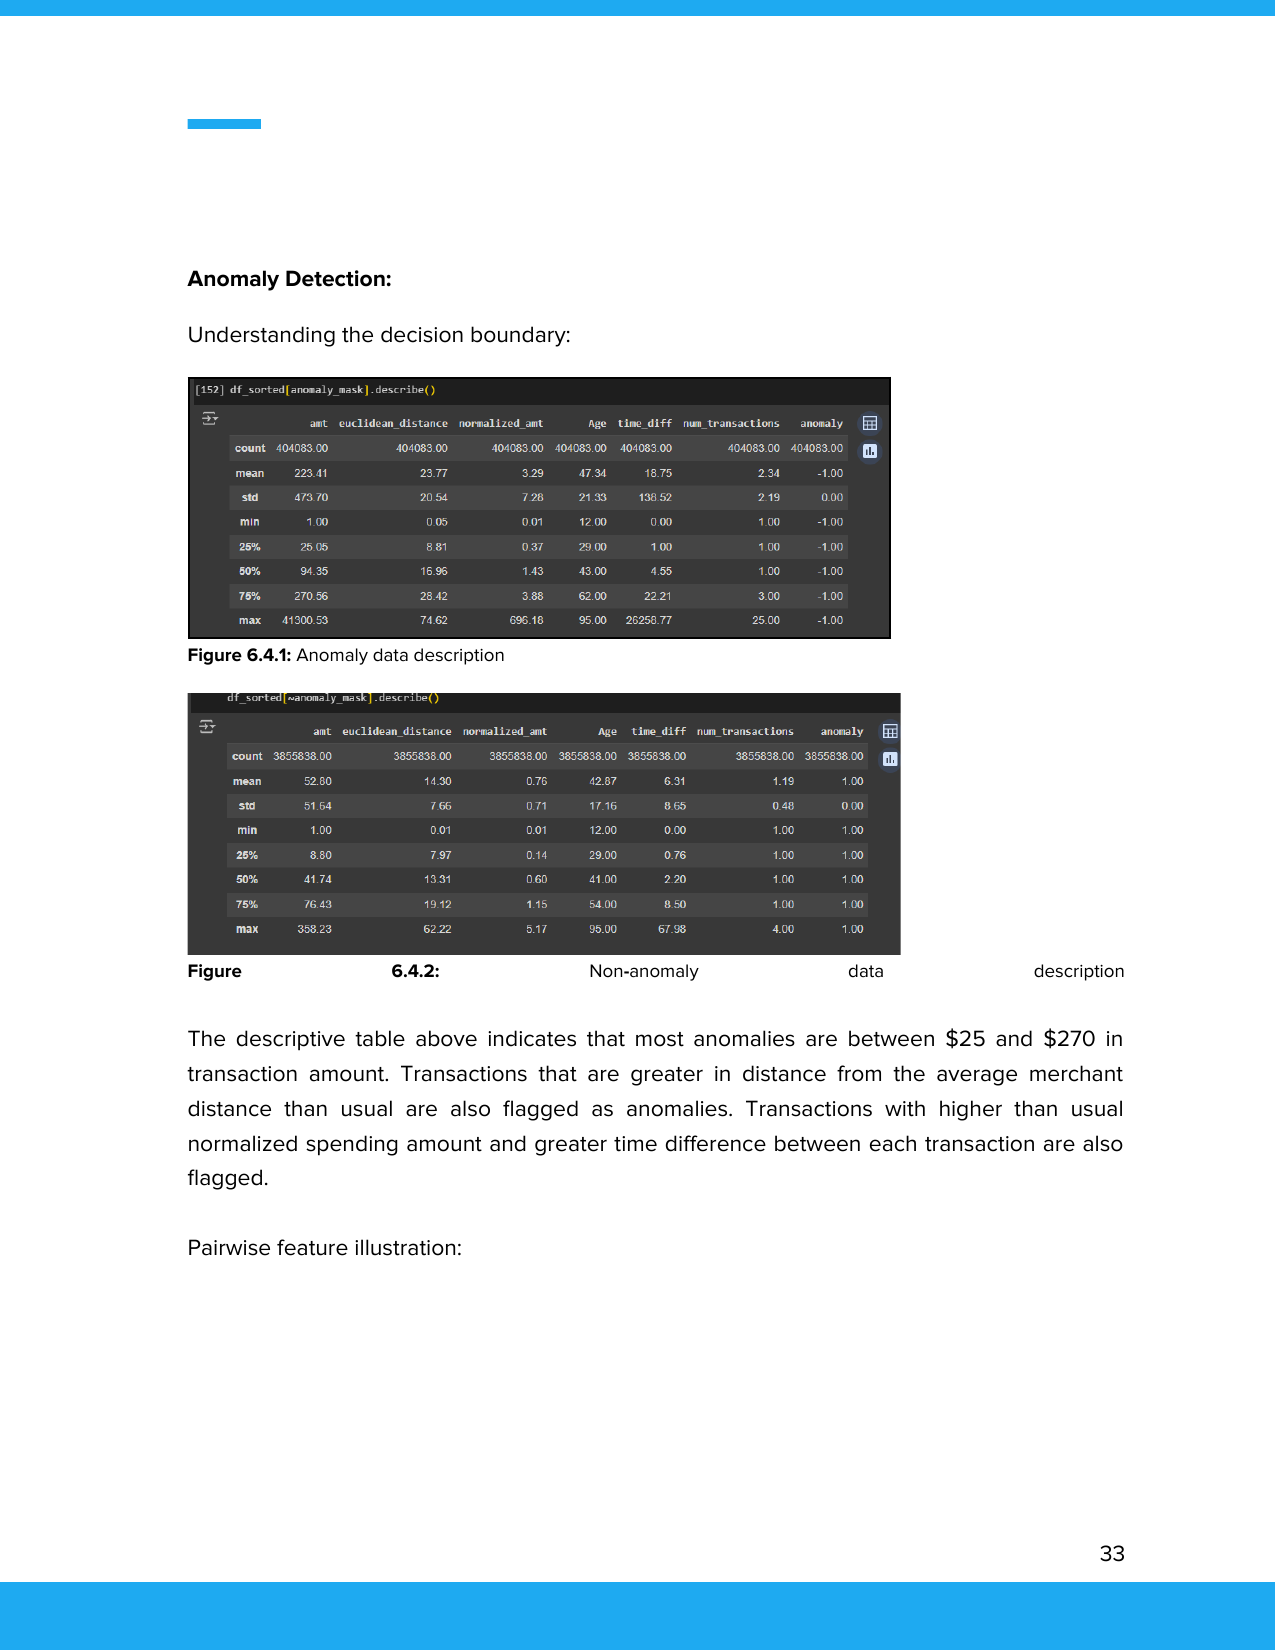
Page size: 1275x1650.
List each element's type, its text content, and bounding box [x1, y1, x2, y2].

text Understanding the decision boundary: [187, 321, 1125, 349]
picture [0, 0, 1275, 16]
picture [187, 693, 901, 955]
text Anomaly Detection: [187, 265, 1125, 293]
picture [187, 119, 261, 129]
picture [0, 1582, 1275, 1650]
picture [190, 379, 889, 637]
